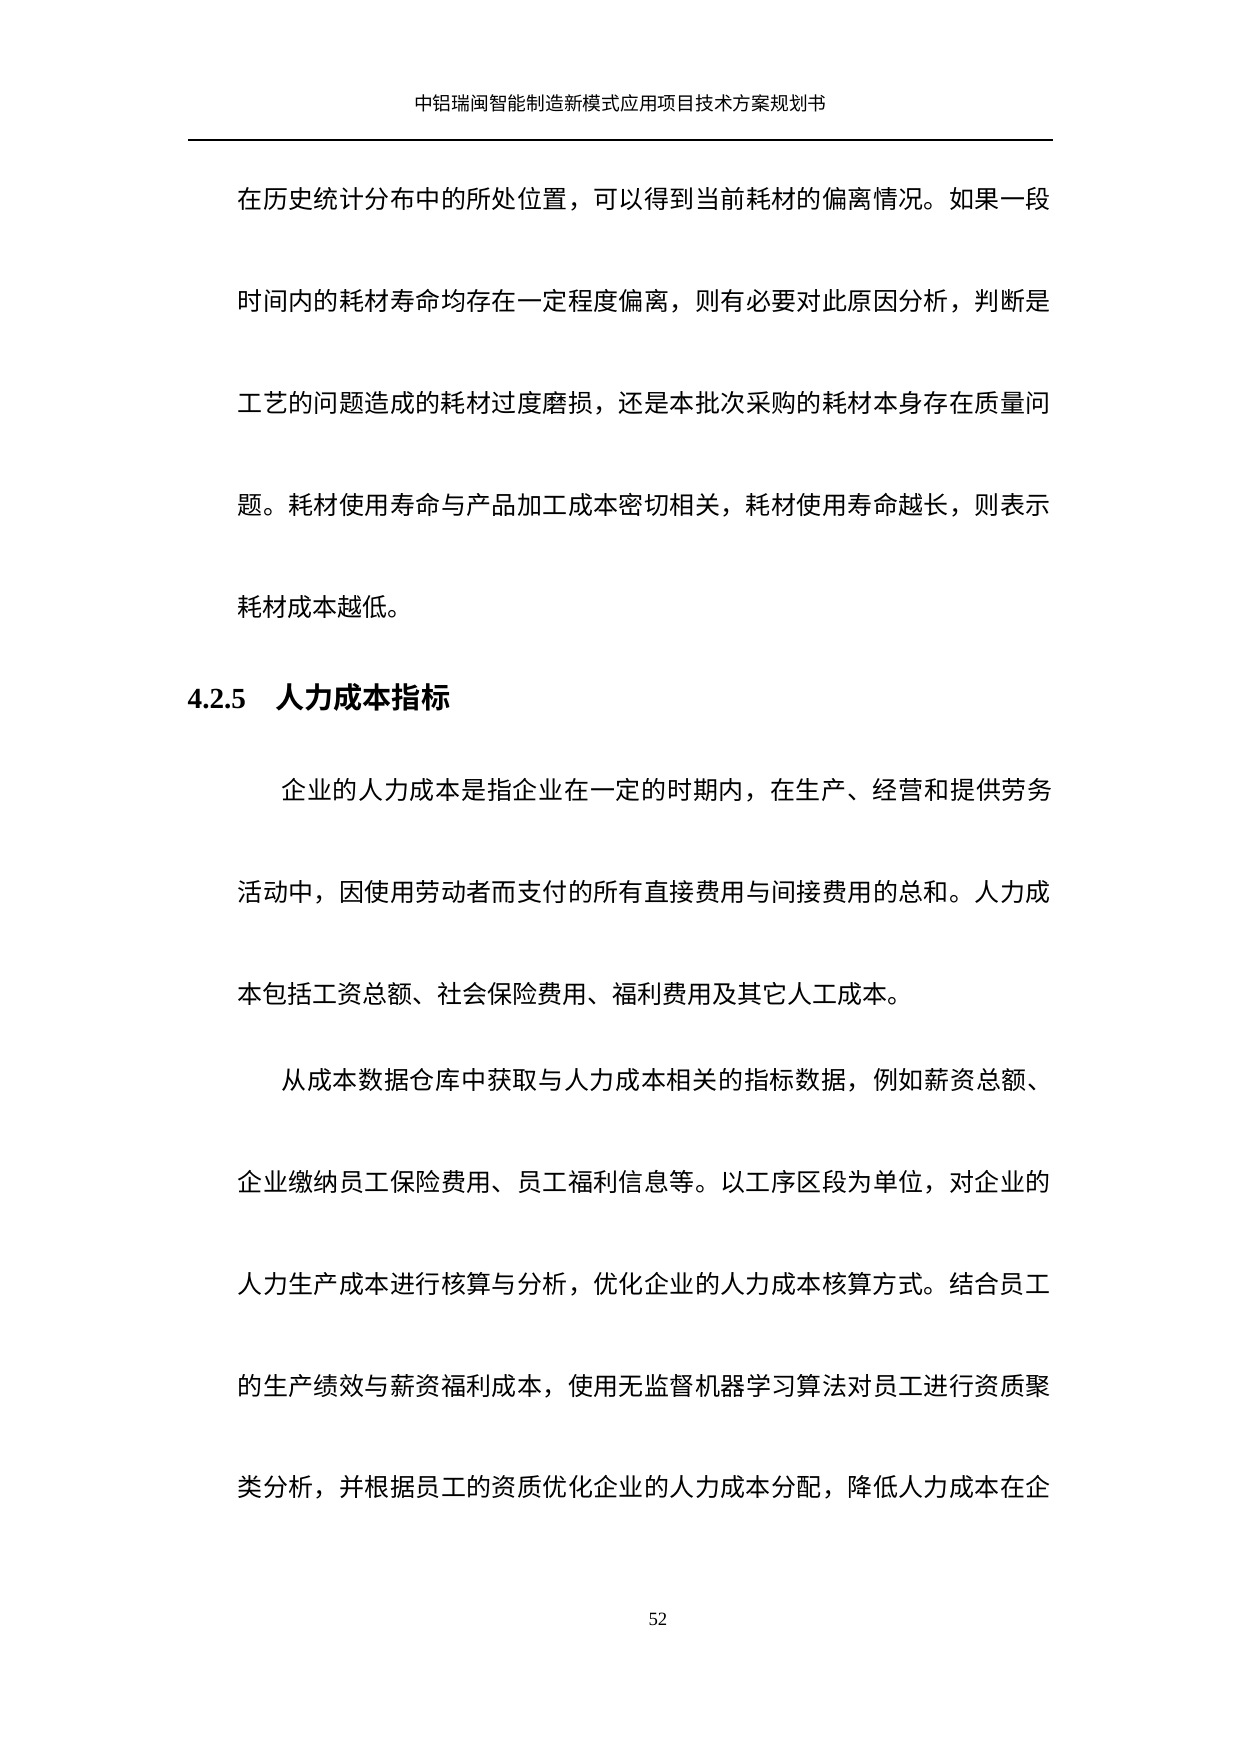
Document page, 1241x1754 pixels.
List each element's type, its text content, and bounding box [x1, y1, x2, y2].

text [237, 1044, 1053, 1520]
subtitle 人力成本指标 [187, 674, 1053, 717]
text 企业的人力成本是指企业在一定的时期内，在生产、经营和提供劳务活动中，因使用劳动者而支付的所有直接费用与间接费用的总和。人力成本包括工资总额、社会保险费用、福利费用及其它人工成本。 [237, 755, 1053, 1026]
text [237, 164, 1053, 639]
